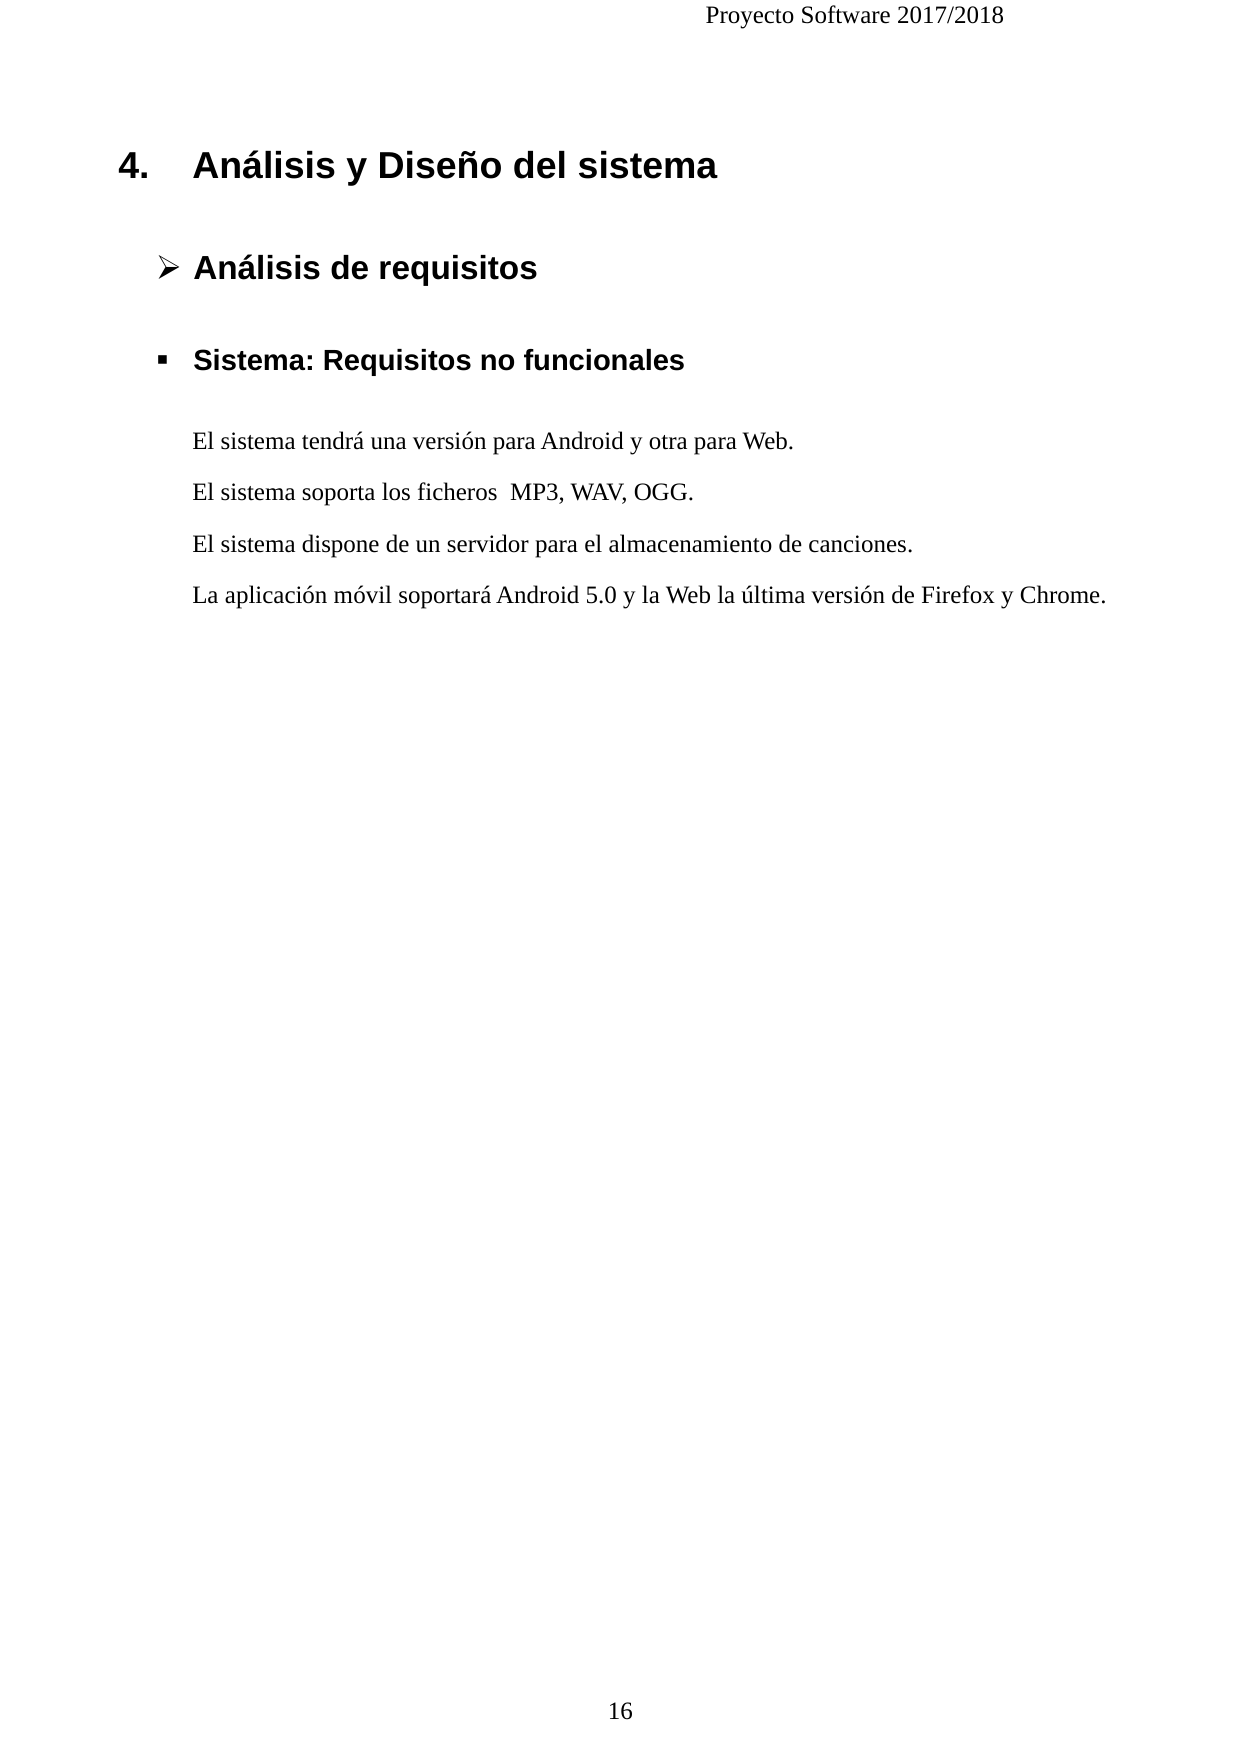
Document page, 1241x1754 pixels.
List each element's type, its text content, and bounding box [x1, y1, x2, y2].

subtitle Análisis y Diseño del sistema [118, 143, 1122, 186]
subtitle Análisis de requisitos [156, 248, 1122, 287]
text El sistema dispone de un servidor para el almacenamiento de canciones. [118, 529, 1122, 558]
text El sistema soporta los ficheros MP3, WAV, OGG. [118, 477, 1122, 506]
text La aplicación móvil soportará Android 5.0 y la Web la última versión de Firefox y Chrome. [118, 580, 1122, 609]
subtitle Sistema: Requisitos no funcionales [156, 343, 1122, 376]
text El sistema tendrá una versión para Android y otra para Web. [118, 426, 1122, 455]
